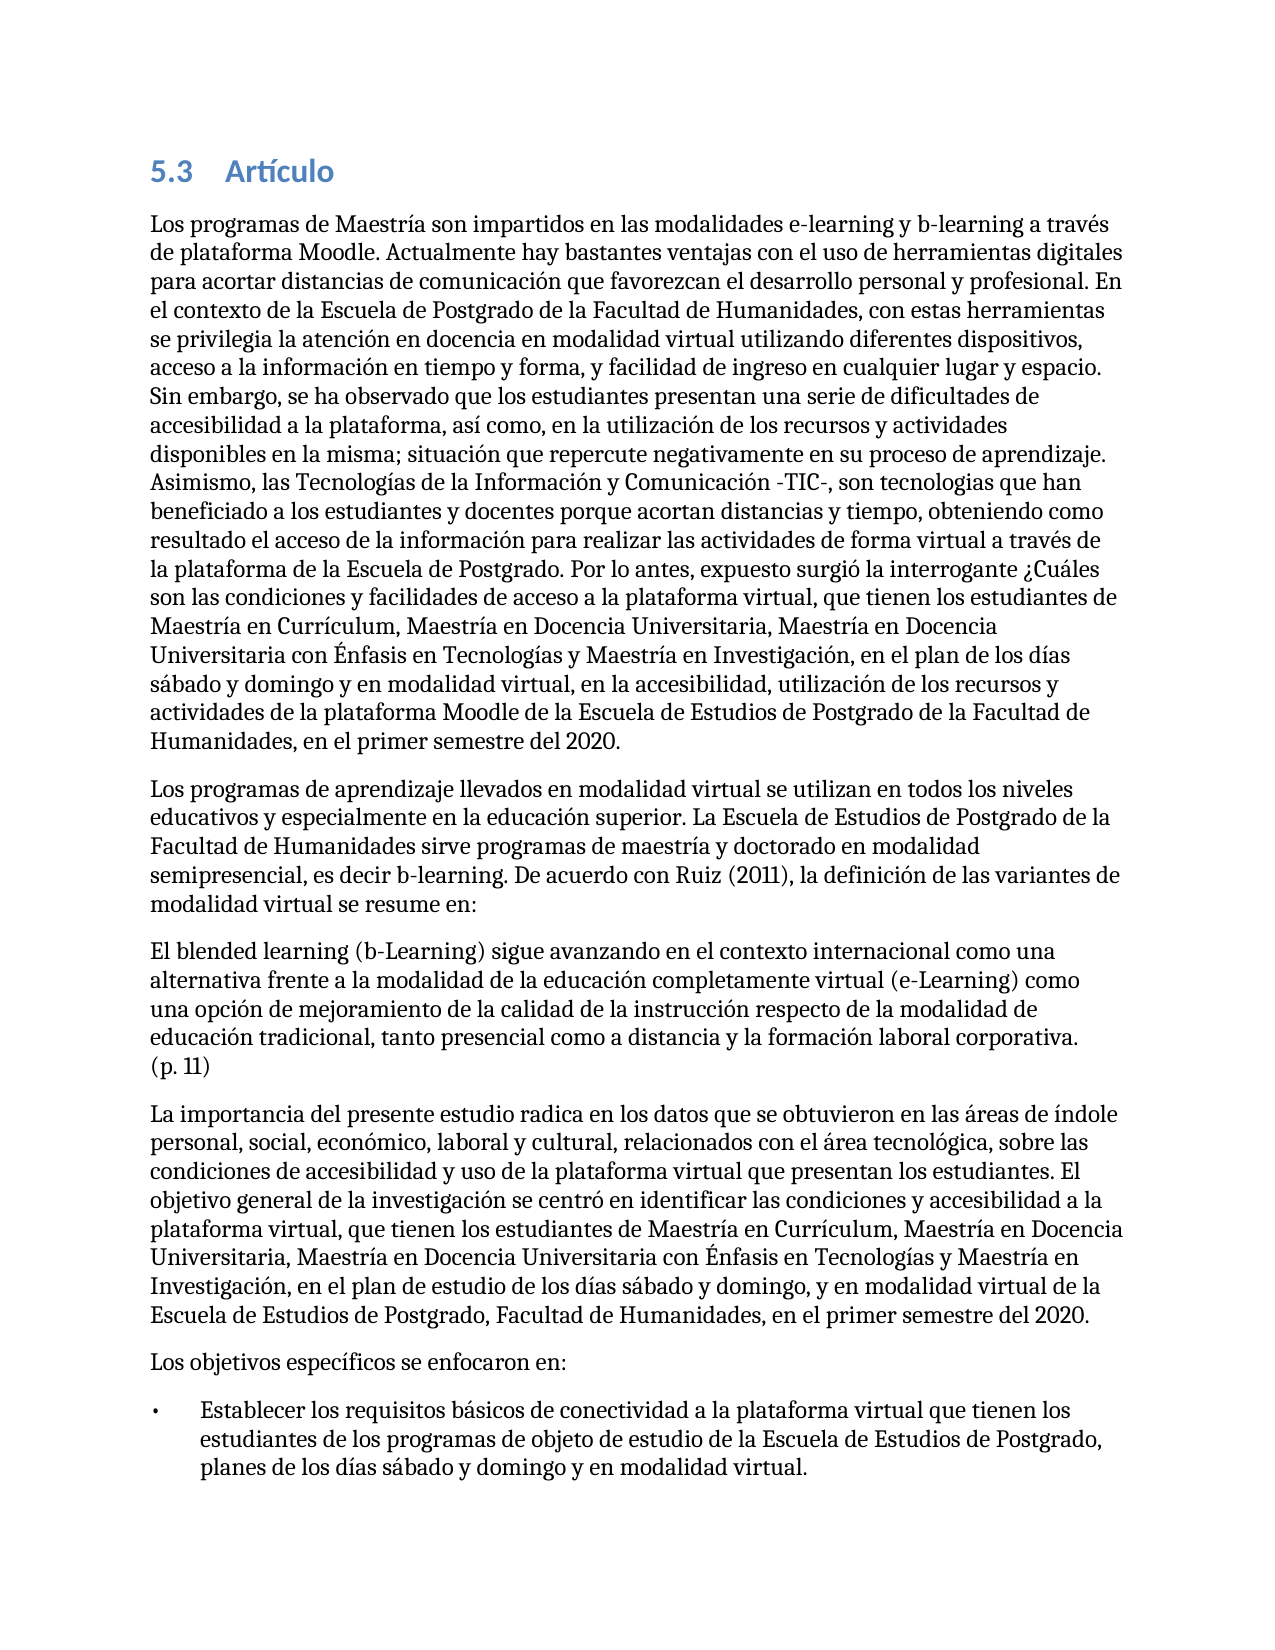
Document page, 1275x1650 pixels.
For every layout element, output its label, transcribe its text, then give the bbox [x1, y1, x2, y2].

text Los programas de aprendizaje llevados en modalidad virtual se utilizan en todos los niveles educativos y especialmente en la educación superior. La Escuela de Estudios de Postgrado de la Facultad de Humanidades sirve programas de maestría y doctorado en modalidad semipresencial, es decir b-learning. De acuerdo con Ruiz (2011), la definición de las variantes de modalidad virtual se resume en: [150, 774, 1125, 918]
text El blended learning (b-Learning) sigue avanzando en el contexto internacional como una alternativa frente a la modalidad de la educación completamente virtual (e-Learning) como una opción de mejoramiento de la calidad de la instrucción respecto de la modalidad de educación tradicional, tanto presencial como a distancia y la formación laboral corporativa. (p. 11) [150, 937, 1125, 1081]
list Establecer los requisitos básicos de conectividad a la plataforma virtual que tienen los estudiantes de los programas de objeto de estudio de la Escuela de Estudios de Postgrado, planes de los días sábado y domingo y en modalidad virtual. [150, 1396, 1125, 1482]
text Los programas de Maestría son impartidos en las modalidades e-learning y b-learning a través de plataforma Moodle. Actualmente hay bastantes ventajas con el uso de herramientas digitales para acortar distancias de comunicación que favorezcan el desarrollo personal y profesional. En el contexto de la Escuela de Postgrado de la Facultad de Humanidades, con estas herramientas se privilegia la atención en docencia en modalidad virtual utilizando diferentes dispositivos, acceso a la información en tiempo y forma, y facilidad de ingreso en cualquier lugar y espacio. Sin embargo, se ha observado que los estudiantes presentan una serie de dificultades de accesibilidad a la plataforma, así como, en la utilización de los recursos y actividades disponibles en la misma; situación que repercute negativamente en su proceso de aprendizaje. Asimismo, las Tecnologías de la Información y Comunicación -TIC-, son tecnologias que han beneficiado a los estudiantes y docentes porque acortan distancias y tiempo, obteniendo como resultado el acceso de la información para realizar las actividades de forma virtual a través de la plataforma de la Escuela de Postgrado. Por lo antes, expuesto surgió la interrogante ¿Cuáles son las condiciones y facilidades de acceso a la plataforma virtual, que tienen los estudiantes de Maestría en Currículum, Maestría en Docencia Universitaria, Maestría en Docencia Universitaria con Énfasis en Tecnologías y Maestría en Investigación, en el plan de los días sábado y domingo y en modalidad virtual, en la accesibilidad, utilización de los recursos y actividades de la plataforma Moodle de la Escuela de Estudios de Postgrado de la Facultad de Humanidades, en el primer semestre del 2020. [150, 209, 1125, 756]
text La importancia del presente estudio radica en los datos que se obtuvieron en las áreas de índole personal, social, económico, laboral y cultural, relacionados con el área tecnológica, sobre las condiciones de accesibilidad y uso de la plataforma virtual que presentan los estudiantes. El objetivo general de la investigación se centró en identificar las condiciones y accesibilidad a la plataforma virtual, que tienen los estudiantes de Maestría en Currículum, Maestría en Docencia Universitaria, Maestría en Docencia Universitaria con Énfasis en Tecnologías y Maestría en Investigación, en el plan de estudio de los días sábado y domingo, y en modalidad virtual de la Escuela de Estudios de Postgrado, Facultad de Humanidades, en el primer semestre del 2020. [150, 1099, 1125, 1329]
text Los objetivos específicos se enfocaron en: [150, 1348, 1125, 1377]
subtitle 5.3 Artículo [150, 150, 1125, 191]
